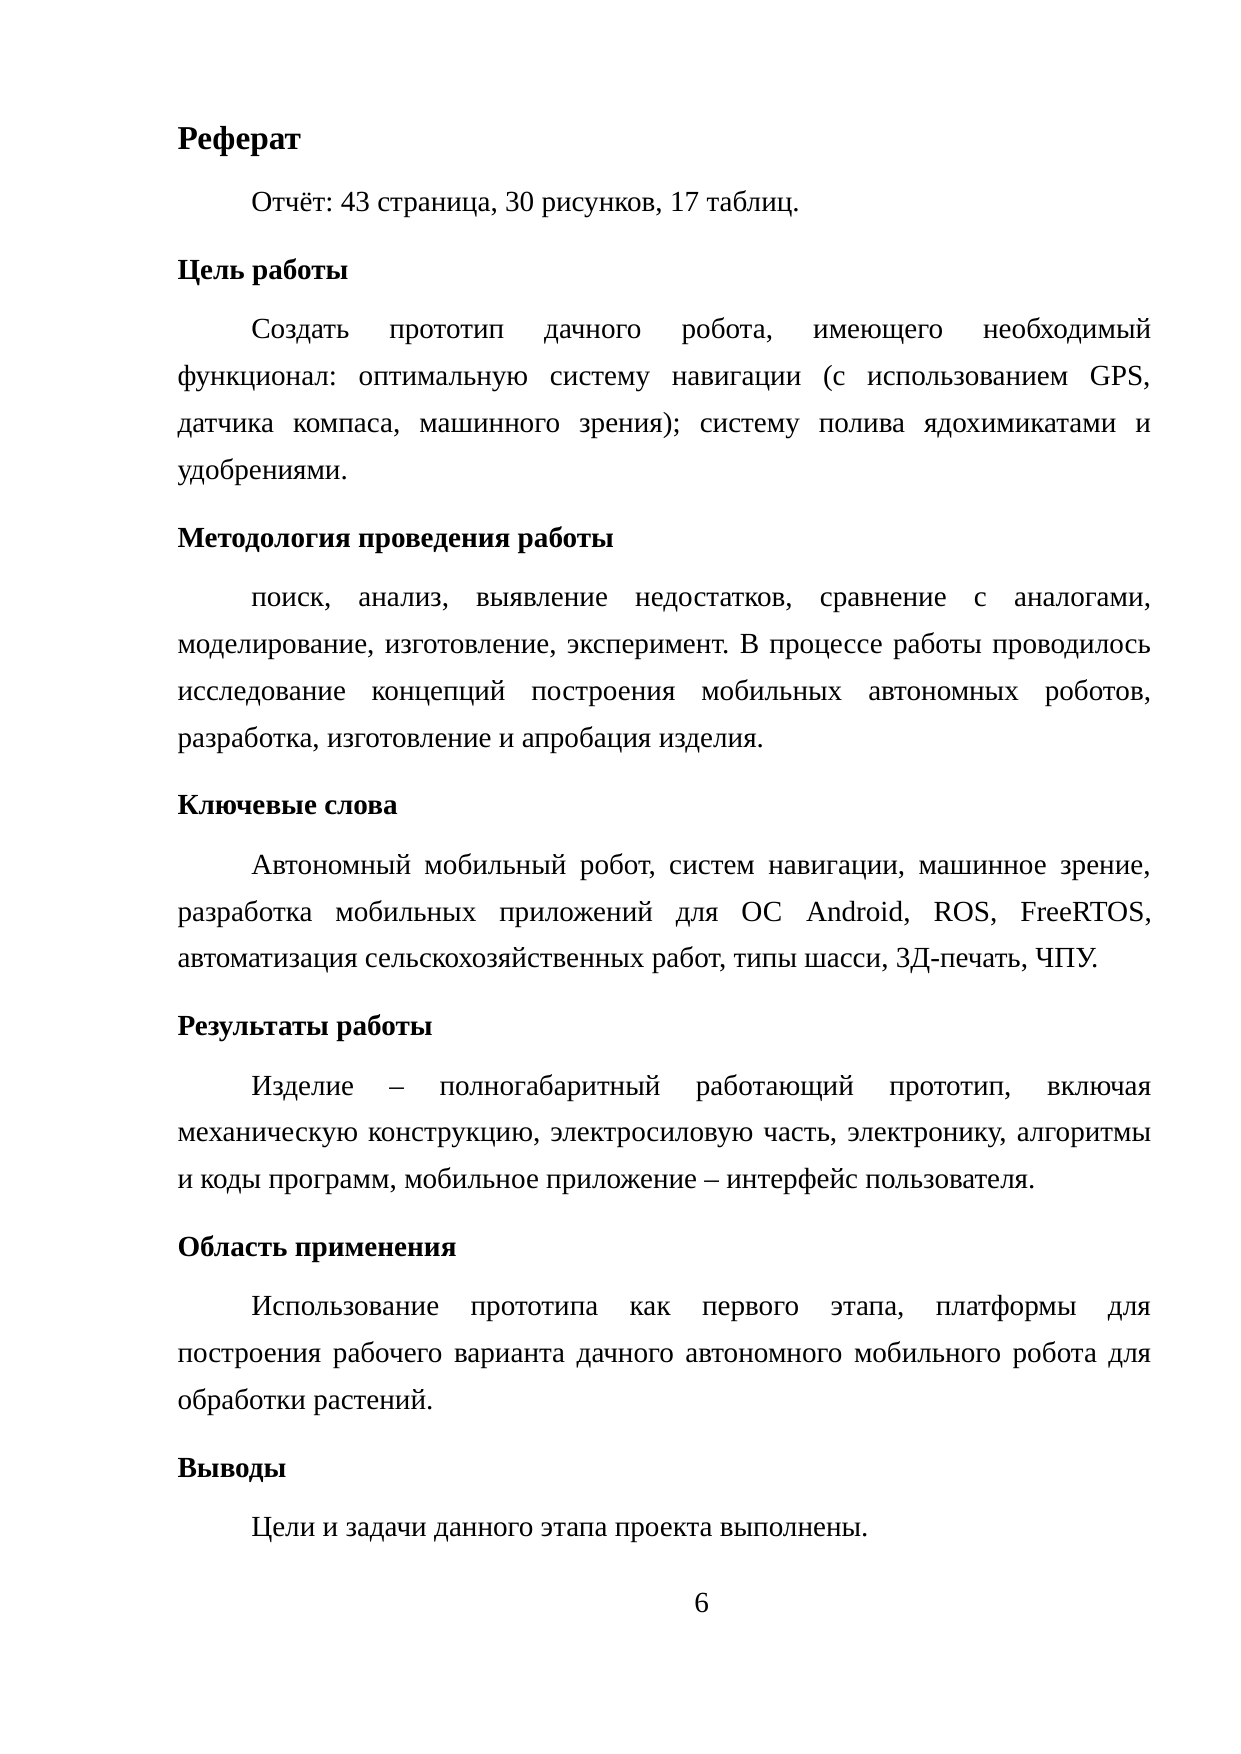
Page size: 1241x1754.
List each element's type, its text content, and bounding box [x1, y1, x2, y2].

subtitle Область применения [177, 1229, 1152, 1263]
text Цели и задачи данного этапа проекта выполнены. [177, 1509, 1152, 1543]
text Создать прототип дачного робота, имеющего необходимый функционал: оптимальную систему навигации (с использованием GPS, датчика компаса, машинного зрения); систему полива ядохимикатами и удобрениями. [177, 311, 1152, 486]
text поиск, анализ, выявление недостатков, сравнение с аналогами, моделирование, изготовление, эксперимент. В процессе работы проводилось исследование концепций построения мобильных автономных роботов, разработка, изготовление и апробация изделия. [177, 579, 1152, 753]
subtitle Методология проведения работы [177, 520, 1152, 553]
text Использование прототипа как первого этапа, платформы для построения рабочего варианта дачного автономного мобильного робота для обработки растений. [177, 1288, 1152, 1416]
subtitle Цель работы [177, 252, 1152, 286]
text Изделие – полногабаритный работающий прототип, включая механическую конструкцию, электросиловую часть, электронику, алгоритмы и коды программ, мобильное приложение – интерфейс пользователя. [177, 1068, 1152, 1195]
subtitle Выводы [177, 1450, 1152, 1483]
text Автономный мобильный робот, систем навигации, машинное зрение, разработка мобильных приложений для ОС Android, ROS, FreeRTOS, автоматизация сельскохозяйственных работ, типы шасси, 3Д-печать, ЧПУ. [177, 847, 1152, 974]
subtitle Реферат [177, 118, 1152, 156]
text Отчёт: 43 страница, 30 рисунков, 17 таблиц. [177, 184, 1152, 218]
subtitle Ключевые слова [177, 787, 1152, 821]
subtitle Результаты работы [177, 1008, 1152, 1042]
